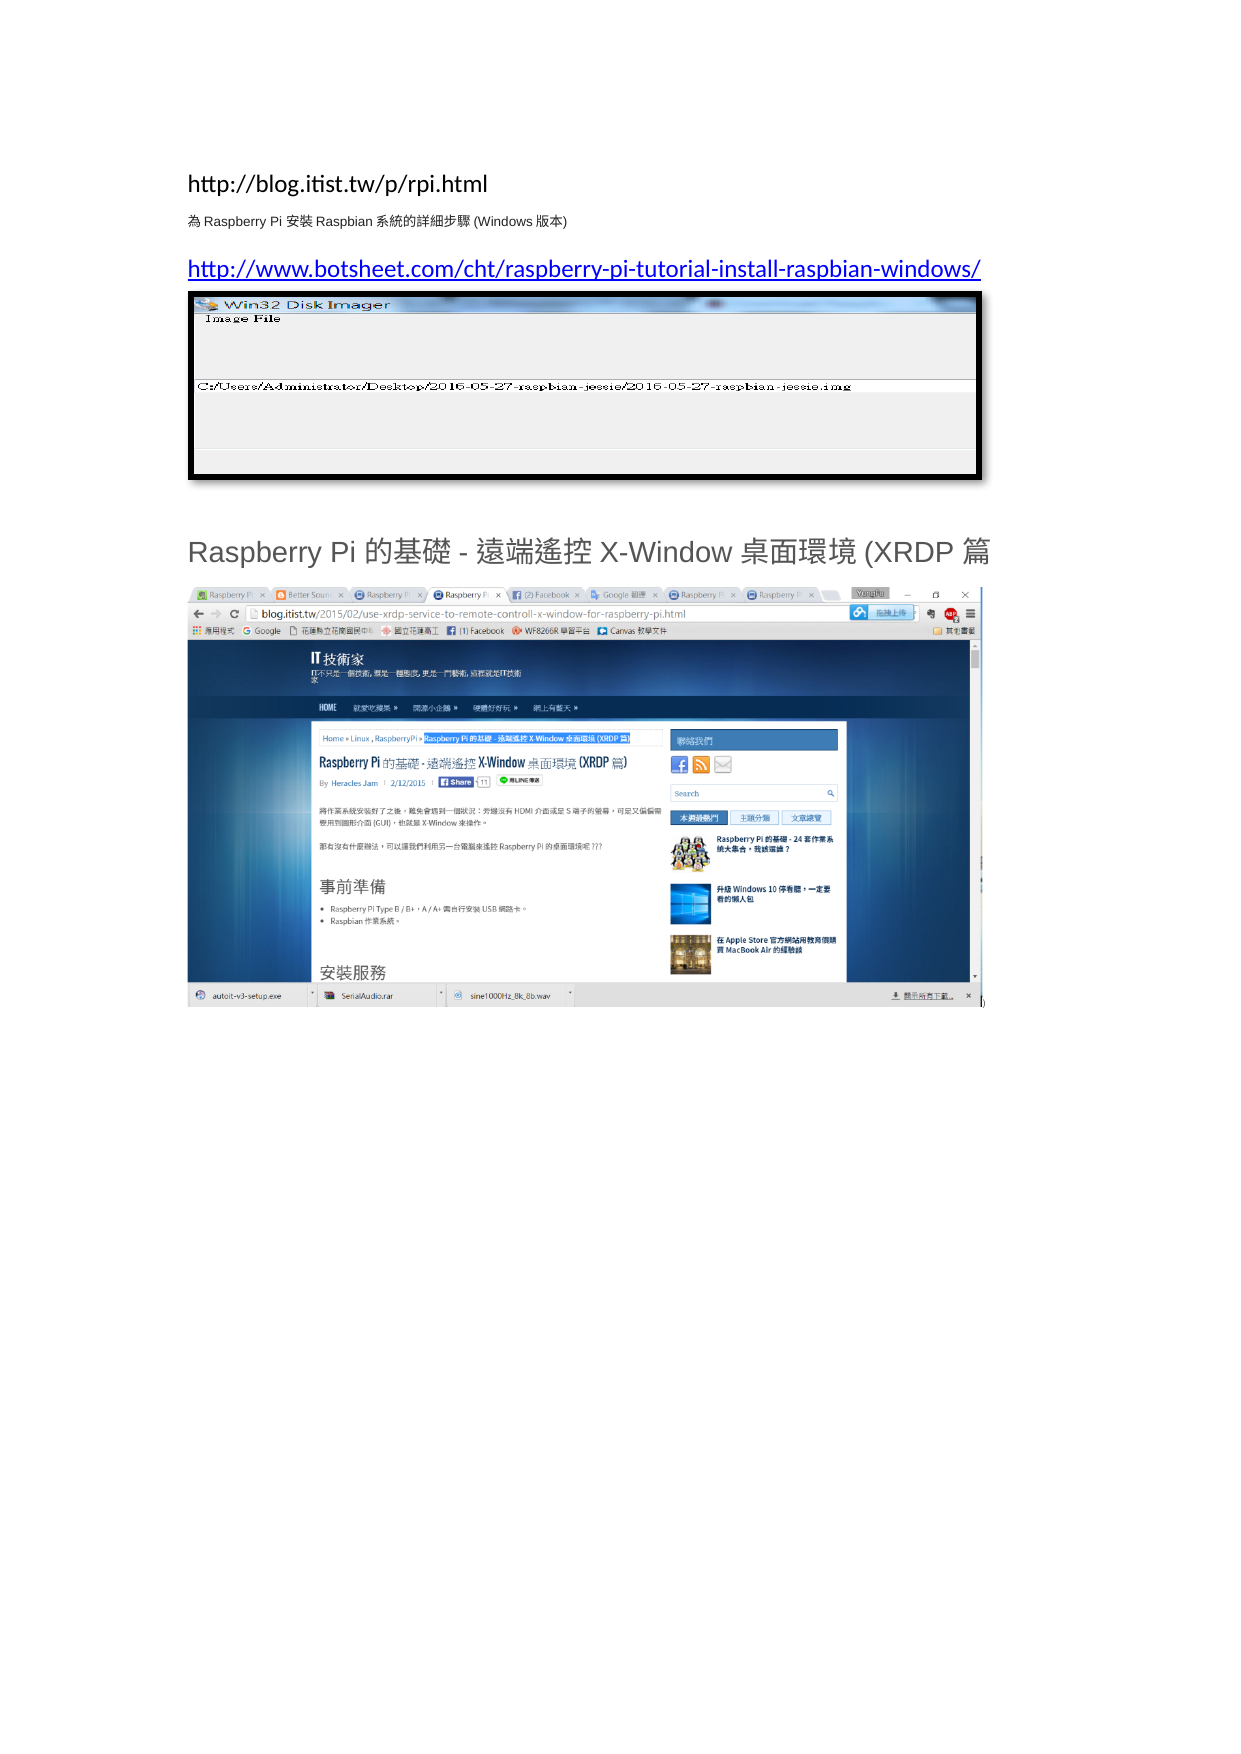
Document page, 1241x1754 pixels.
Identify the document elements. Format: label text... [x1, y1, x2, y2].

text http://blog.itist.tw/p/rpi.html [187, 164, 1053, 202]
picture [194, 297, 976, 474]
picture [187, 587, 983, 1007]
text 為Raspberry Pi 安裝Raspbian系統的詳細步驟 (Windows版本) [187, 202, 1053, 239]
text http://www.botsheet.com/cht/raspberry-pi-tutorial-install-raspbian-windows/ [187, 250, 1053, 287]
